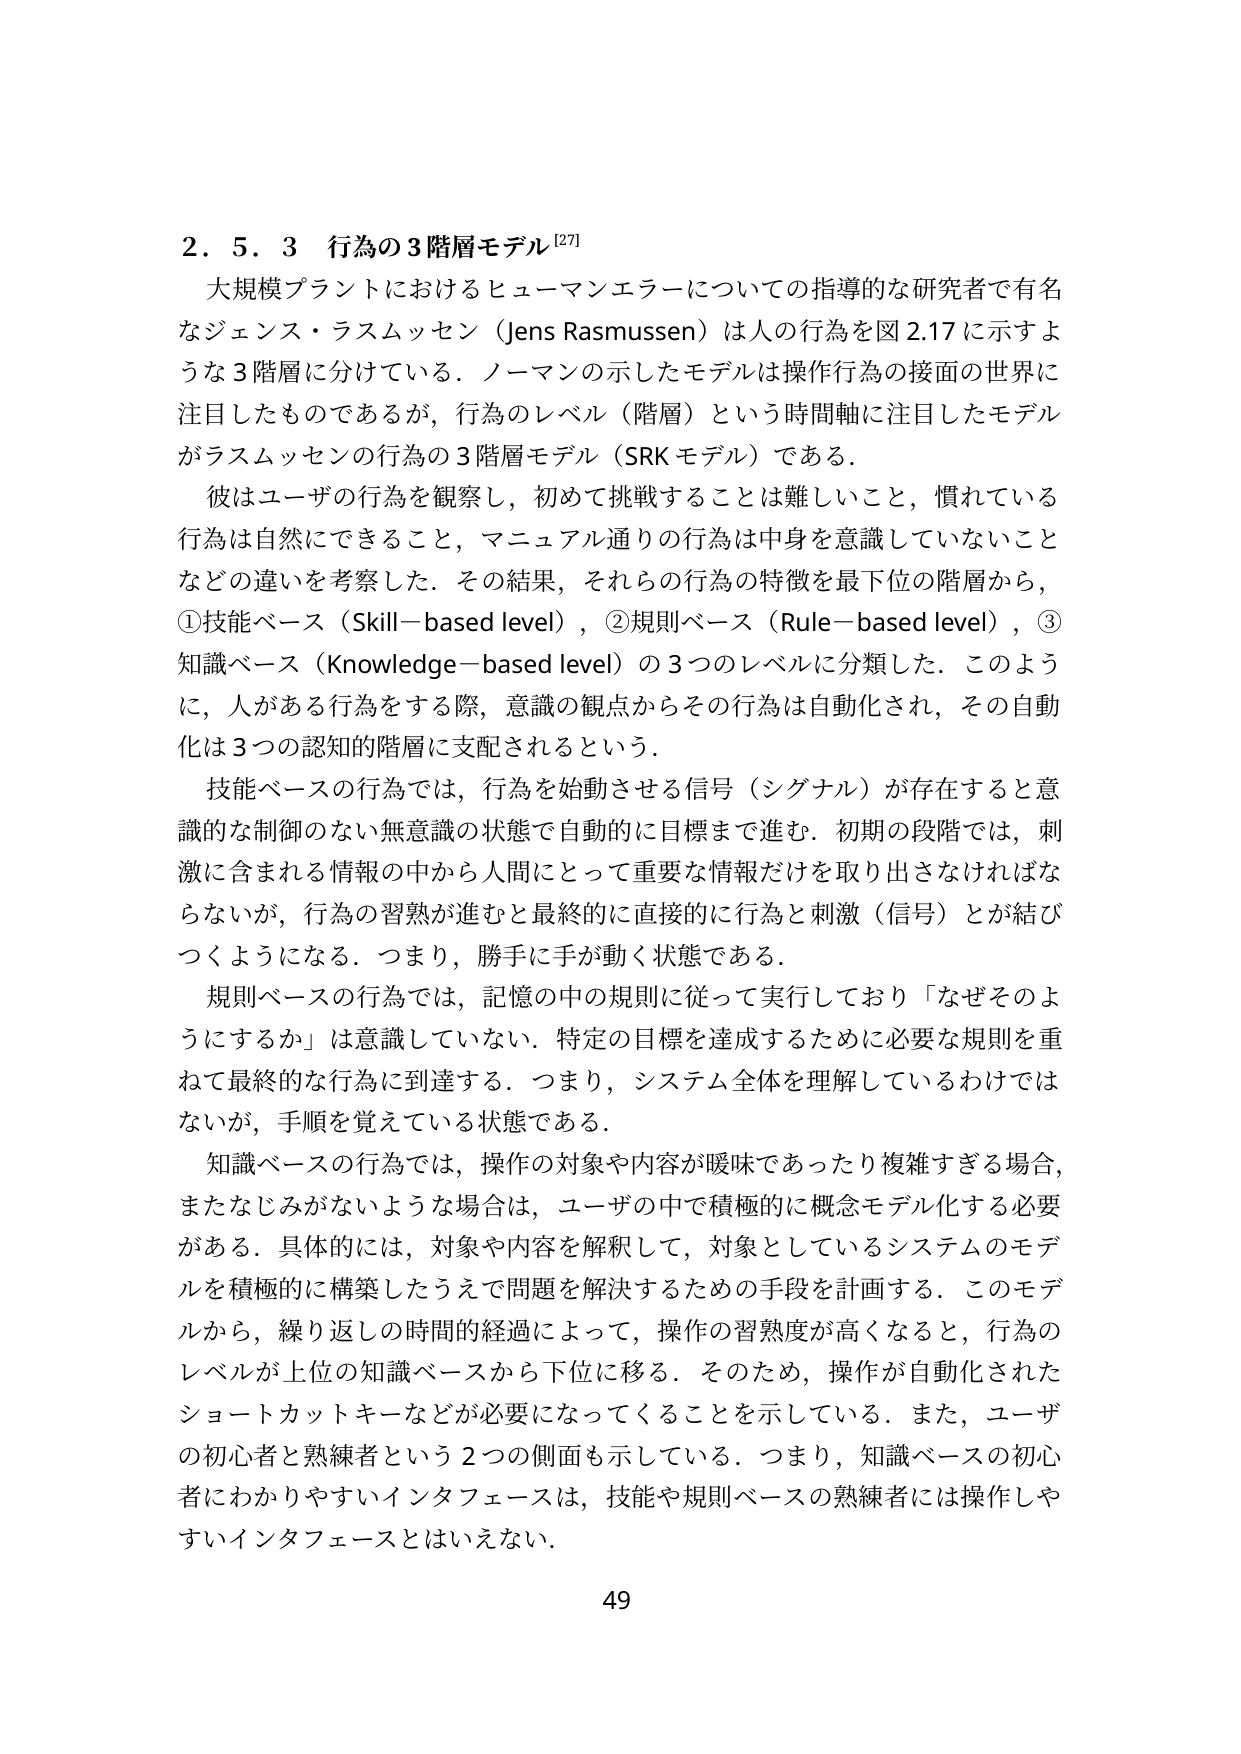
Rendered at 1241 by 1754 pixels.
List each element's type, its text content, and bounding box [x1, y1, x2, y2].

text 彼はユーザの行為を観察し，初めて挑戦することは難しいこと，慣れている行為は自然にできること，マニュアル通りの行為は中身を意識していないことなどの違いを考察した．その結果，それらの行為の特徴を最下位の階層から，①技能ベース（Skill－based level），②規則ベース（Rule－based level），③知識ベース（Knowledge－based level）の3つのレベルに分類した．このように，人がある行為をする際，意識の観点からその行為は自動化され，その自動化は3つの認知的階層に支配されるという． [177, 475, 1063, 767]
text 知識ベースの行為では，操作の対象や内容が暖味であったり複雑すぎる場合， [177, 1142, 1063, 1183]
text 技能ベースの行為では，行為を始動させる信号（シグナル）が存在すると意識的な制御のない無意識の状態で自動的に目標まで進む．初期の段階では，刺激に含まれる情報の中から人間にとって重要な情報だけを取り出さなければならないが，行為の習熟が進むと最終的に直接的に行為と刺激（信号）とが結びつくようになる．つまり，勝手に手が動く状態である． [177, 767, 1063, 975]
text 規則ベースの行為では，記憶の中の規則に従って実行しており「なぜそのようにするか」は意識していない．特定の目標を達成するために必要な規則を重ねて最終的な行為に到達する．つまり，システム全体を理解しているわけではないが，手順を覚えている状態である． [177, 975, 1063, 1142]
text 大規模プラントにおけるヒューマンエラーについての指導的な研究者で有名なジェンス・ラスムッセン（Jens Rasmussen）は人の行為を図2.17に示すような3階層に分けている．ノーマンの示したモデルは操作行為の接面の世界に注目したものであるが，行為のレベル（階層）という時間軸に注目したモデルがラスムッセンの行為の3階層モデル（SRKモデル）である． [177, 267, 1063, 475]
text ２．５．３ 行為の3階層モデル [27] [177, 225, 1063, 267]
text またなじみがないような場合は，ユーザの中で積極的に概念モデル化する必要がある．具体的には，対象や内容を解釈して，対象としているシステムのモデルを積極的に構築したうえで問題を解決するための手段を計画する．このモデルから，繰り返しの時間的経過によって，操作の習熟度が高くなると，行為のレベルが上位の知識ベースから下位に移る．そのため，操作が自動化されたショートカットキーなどが必要になってくることを示している．また，ユーザの初心者と熟練者という2つの側面も示している．つまり，知識ベースの初心者にわかりやすいインタフェースは，技能や規則ベースの熟練者には操作しやすいインタフェースとはいえない． [177, 1183, 1063, 1558]
